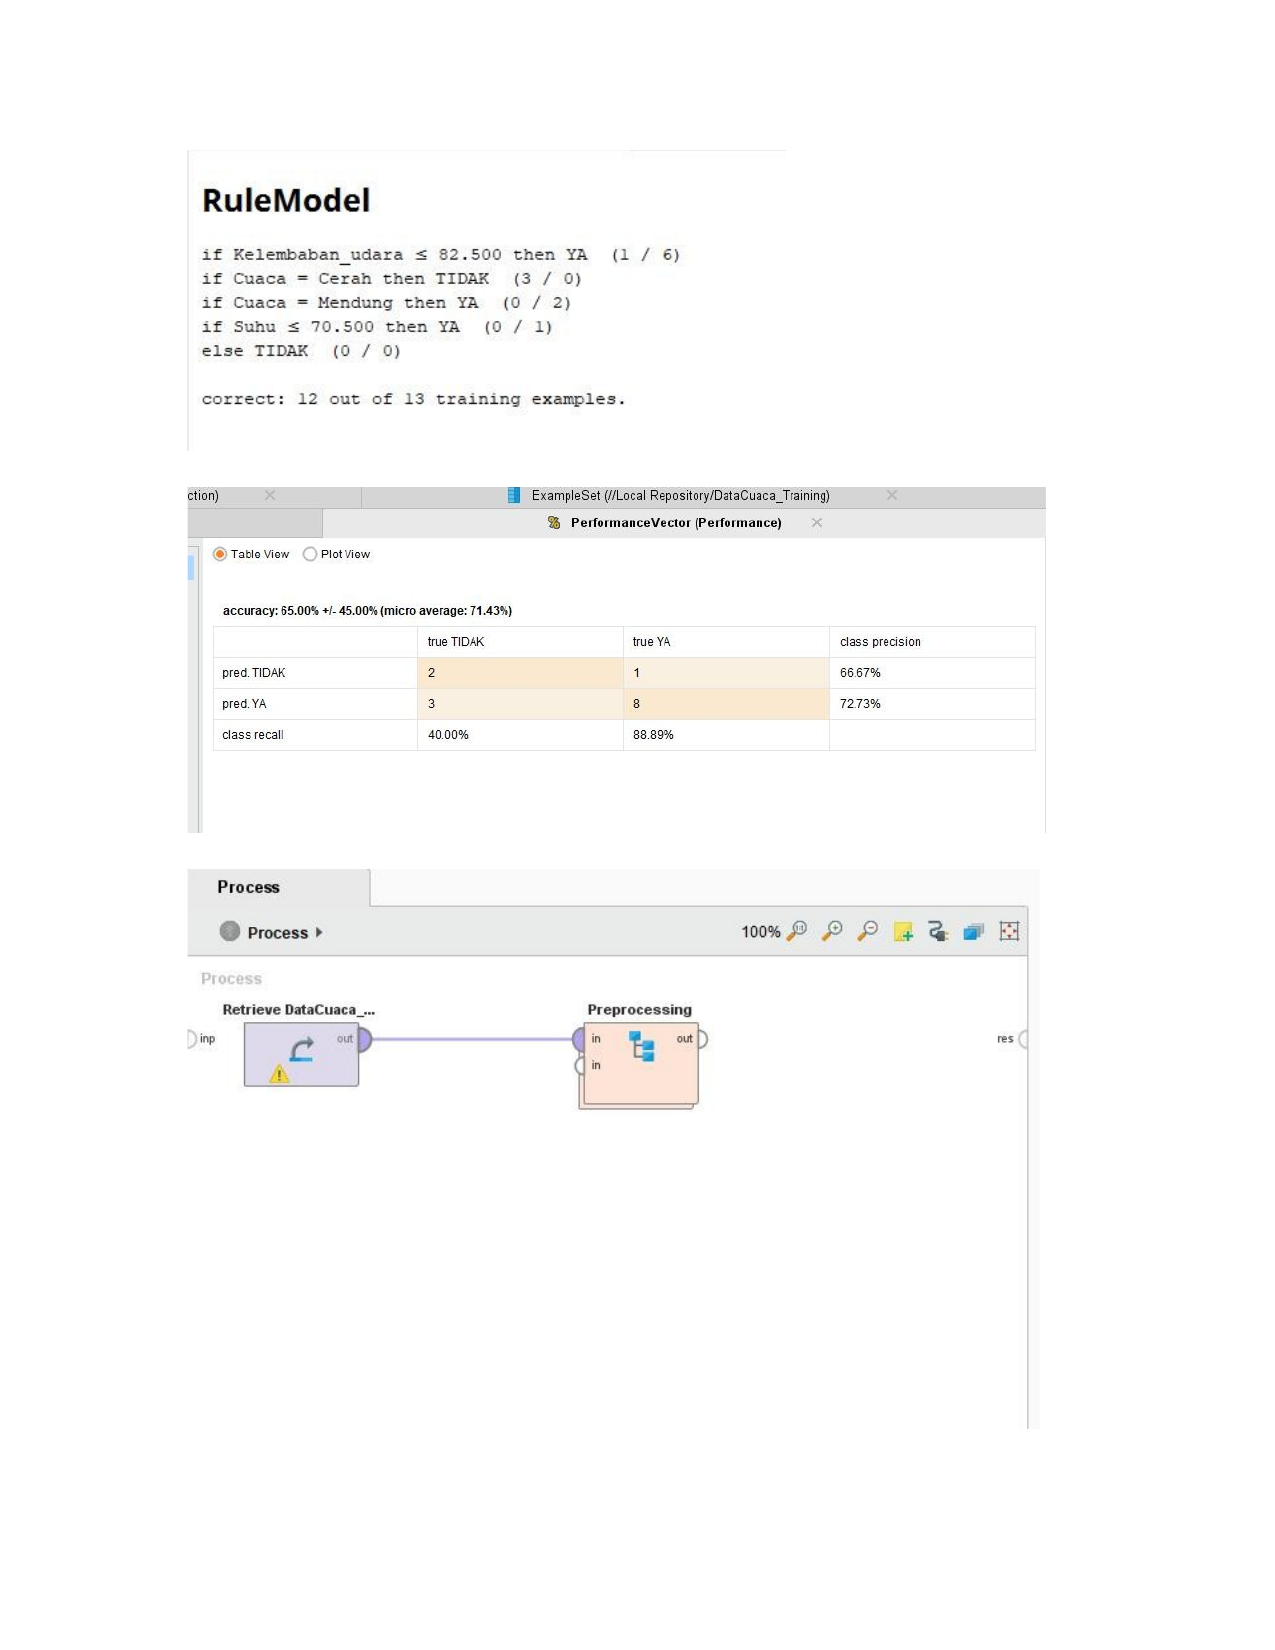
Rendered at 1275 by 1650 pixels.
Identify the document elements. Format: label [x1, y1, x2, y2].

picture [187, 487, 1046, 833]
picture [187, 150, 787, 451]
picture [187, 869, 1040, 1429]
